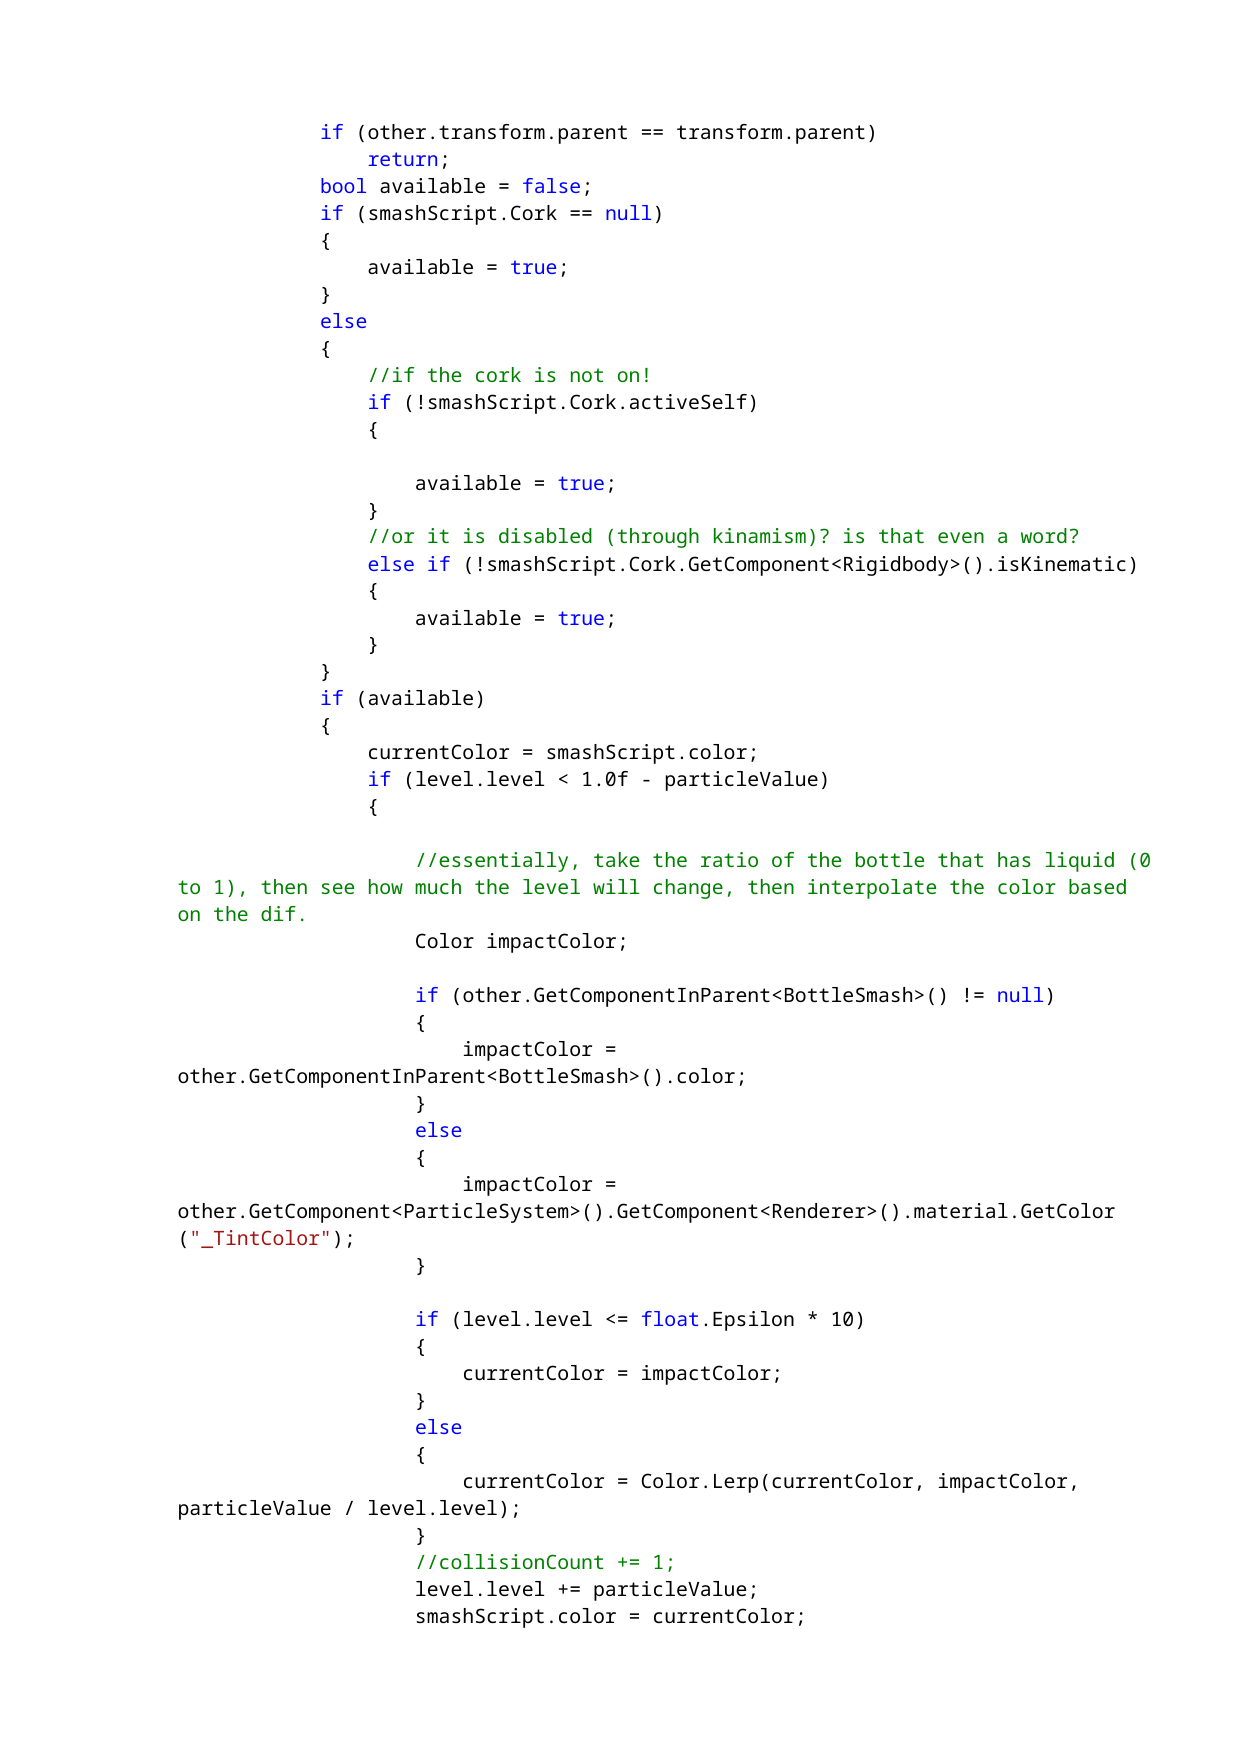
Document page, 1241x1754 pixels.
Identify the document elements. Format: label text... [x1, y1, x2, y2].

text { [177, 415, 1152, 442]
text available = true; [177, 604, 1152, 631]
text { [177, 712, 1152, 739]
text { [177, 577, 1152, 604]
text if (smashScript.Cork == null) [177, 199, 1152, 226]
text //essentially, take the ratio of the bottle that has liquid (0 to 1), then see how much the level will change, then interpolate the color based on the dif. [177, 847, 1152, 927]
text currentColor = Color.Lerp(currentColor, impactColor, particleValue / level.level); [177, 1467, 1152, 1521]
text if (!smashScript.Cork.activeSelf) [177, 388, 1152, 415]
text else if (!smashScript.Cork.GetComponent<Rigidbody>().isKinematic) [177, 550, 1152, 577]
text available = true; [177, 469, 1152, 496]
text } [177, 658, 1152, 685]
text if (available) [177, 685, 1152, 712]
text bool available = false; [177, 172, 1152, 199]
text //collisionCount += 1; [177, 1548, 1152, 1575]
text else [177, 307, 1152, 334]
text { [177, 1143, 1152, 1170]
text if (other.GetComponentInParent<BottleSmash>() != null) [177, 981, 1152, 1008]
text { [177, 1332, 1152, 1359]
text level.level += particleValue; [177, 1575, 1152, 1602]
text impactColor = other.GetComponentInParent<BottleSmash>().color; [177, 1035, 1152, 1089]
text currentColor = smashScript.color; [177, 739, 1152, 766]
text } [177, 1521, 1152, 1548]
text available = true; [177, 253, 1152, 280]
text } [177, 496, 1152, 523]
text //or it is disabled (through kinamism)? is that even a word? [177, 523, 1152, 550]
text else [177, 1413, 1152, 1440]
text { [177, 226, 1152, 253]
text } [177, 1386, 1152, 1413]
text } [177, 631, 1152, 658]
text currentColor = impactColor; [177, 1359, 1152, 1386]
text if (level.level <= float.Epsilon * 10) [177, 1305, 1152, 1332]
text { [177, 793, 1152, 819]
text return; [177, 145, 1152, 172]
text else [177, 1116, 1152, 1143]
text { [177, 1440, 1152, 1467]
text impactColor = other.GetComponent<ParticleSystem>().GetComponent<Renderer>().material.GetColor("_TintColor"); [177, 1170, 1152, 1251]
text Color impactColor; [177, 927, 1152, 954]
text if (level.level < 1.0f - particleValue) [177, 766, 1152, 793]
text } [177, 1089, 1152, 1116]
text if (other.transform.parent == transform.parent) [177, 118, 1152, 145]
text } [177, 280, 1152, 307]
text { [177, 334, 1152, 361]
text smashScript.color = currentColor; [177, 1602, 1152, 1629]
text //if the cork is not on! [177, 361, 1152, 388]
text { [177, 1008, 1152, 1035]
text } [177, 1251, 1152, 1278]
